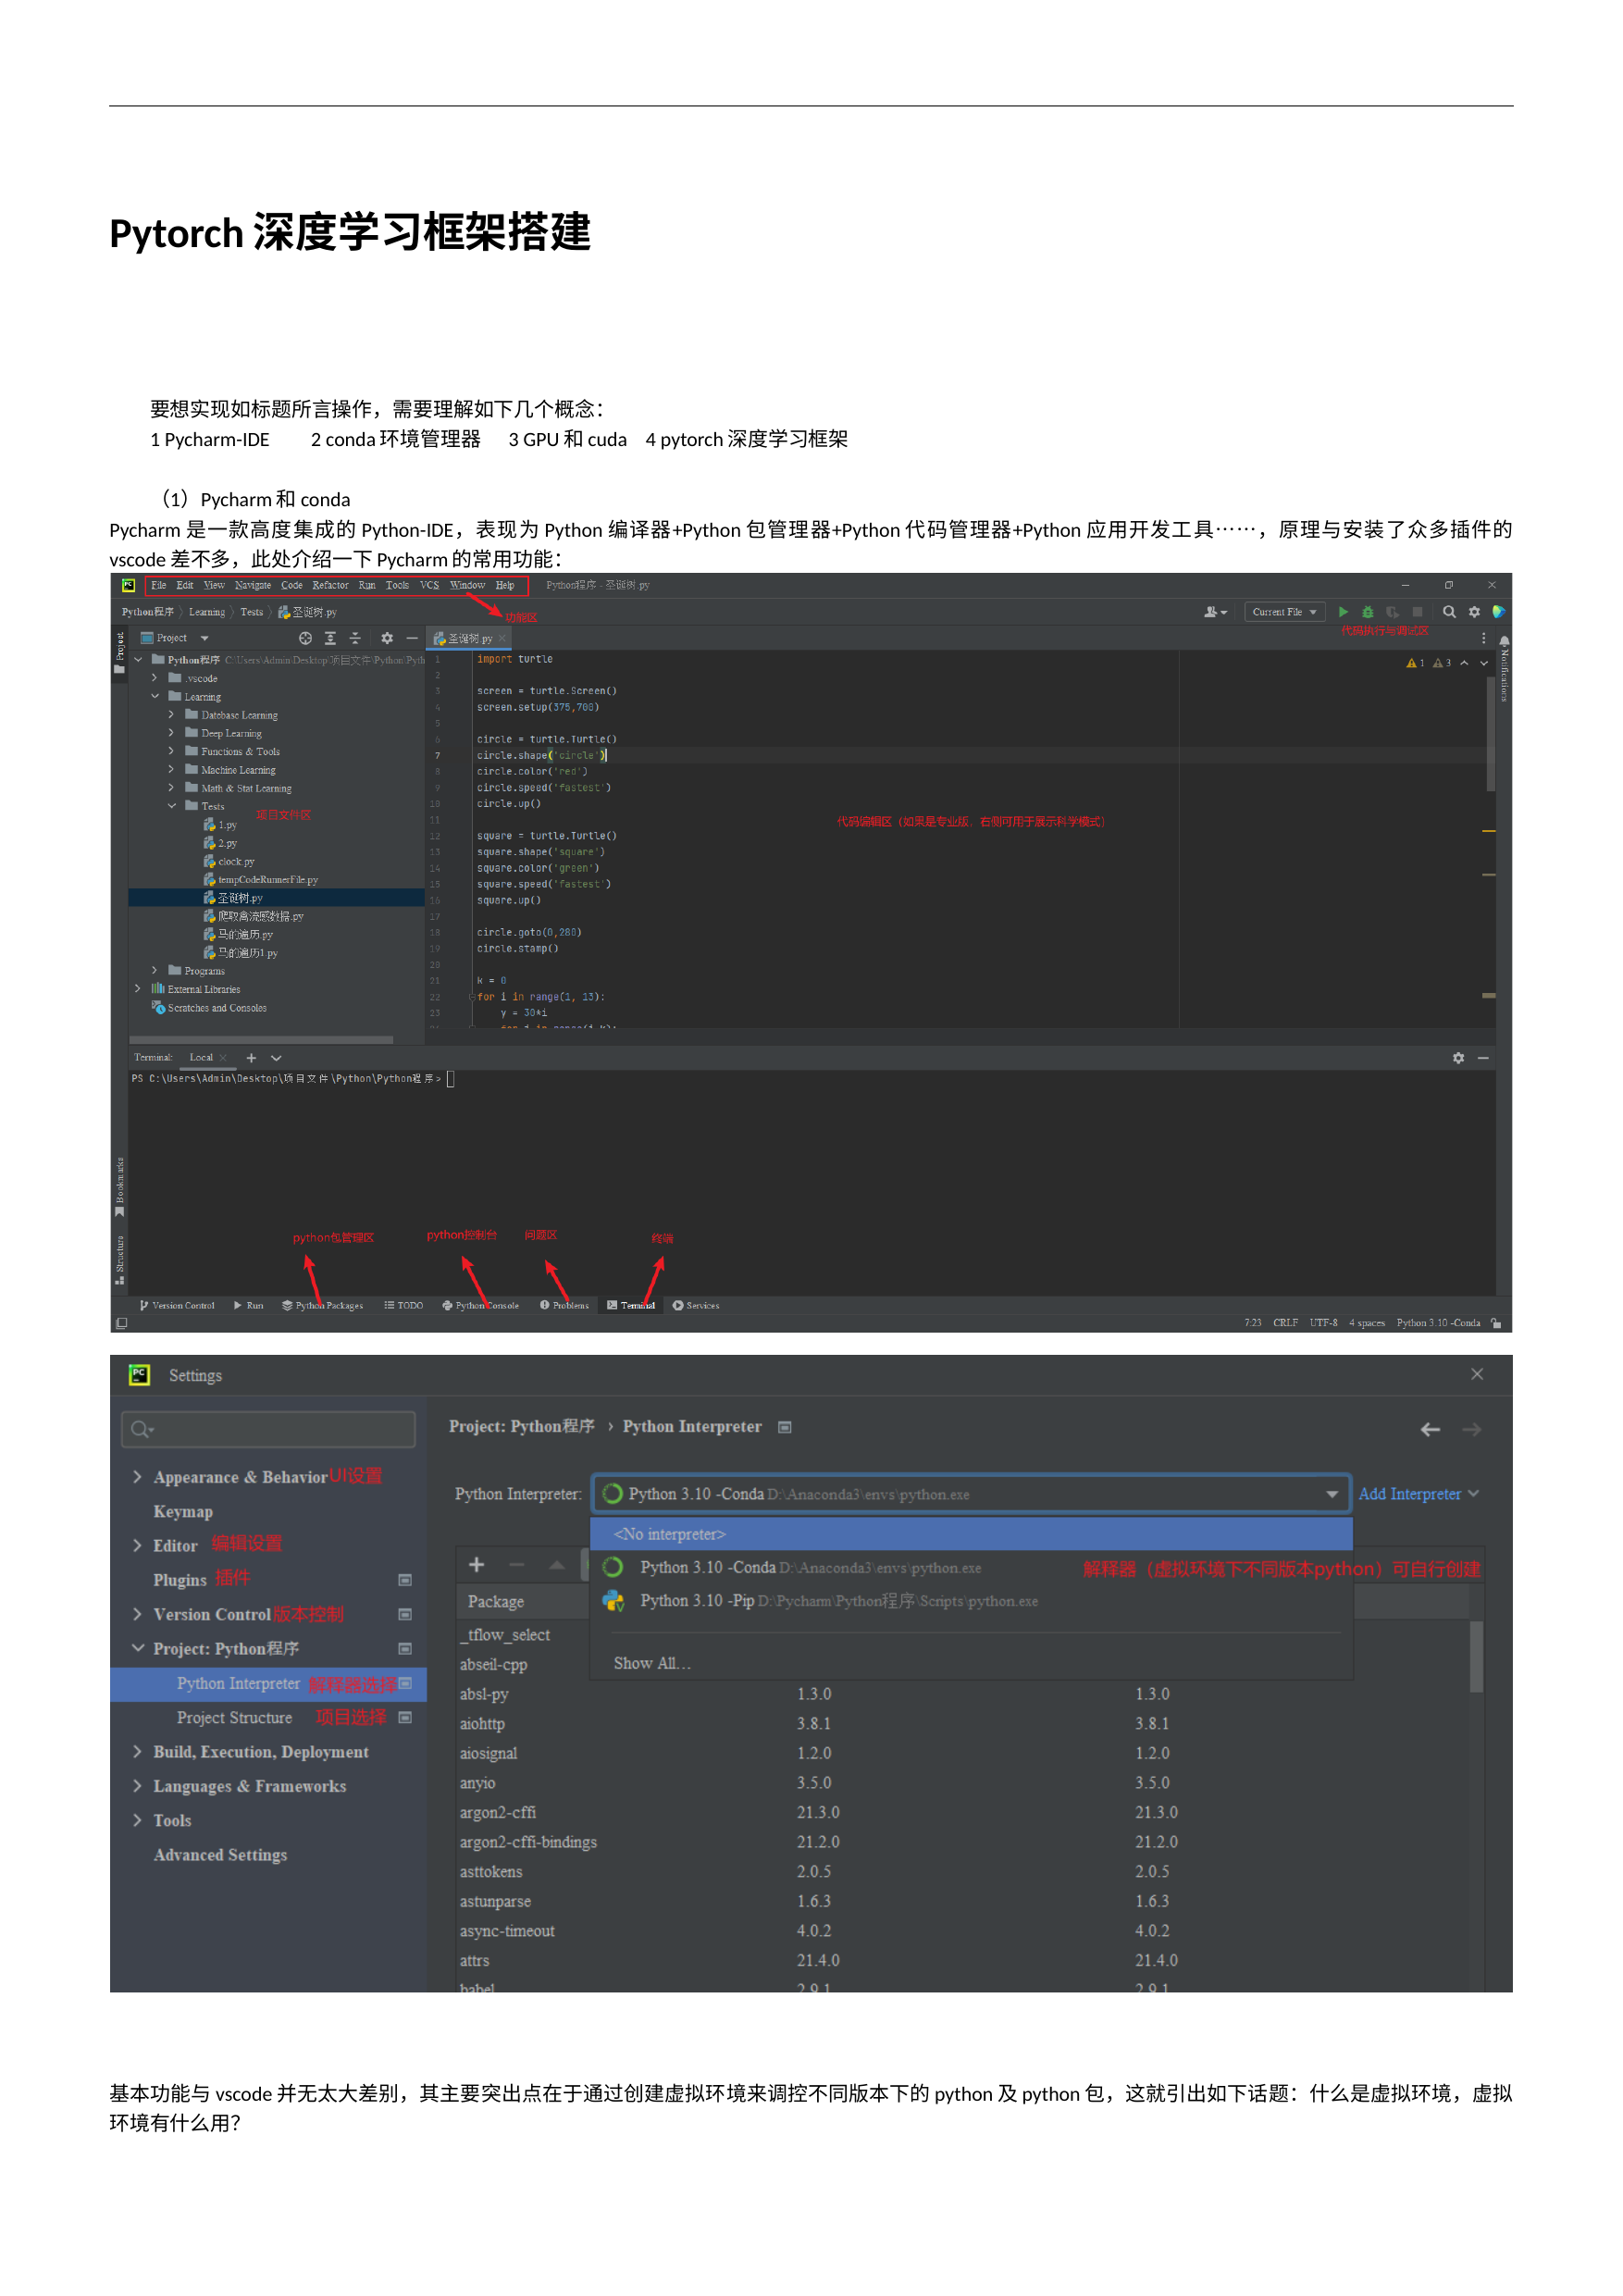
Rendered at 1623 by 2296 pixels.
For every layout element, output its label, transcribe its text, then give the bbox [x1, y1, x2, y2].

list Pycharm和conda [109, 483, 1514, 513]
picture [110, 1355, 1513, 1992]
text Pycharm是一款高度集成的Python-IDE，表现为Python编译器+Python包管理器+Python代码管理器+Python应用开发工具……，原理与安装了众多插件的vscode差不多，此处介绍一下Pycharm的常用功能： [109, 513, 1514, 573]
text 1 Pycharm-IDE 2 conda环境管理器 3 GPU和cuda 4 pytorch深度学习框架 [109, 423, 1514, 453]
picture [110, 573, 1513, 1333]
text 基本功能与vscode并无太大差别，其主要突出点在于通过创建虚拟环境来调控不同版本下的python及python包，这就引出如下话题：什么是虚拟环境，虚拟环境有什么用？ [109, 2077, 1514, 2137]
text 要想实现如标题所言操作，需要理解如下几个概念： [109, 392, 1514, 423]
subtitle Pytorch深度学习框架搭建 [109, 184, 1514, 274]
